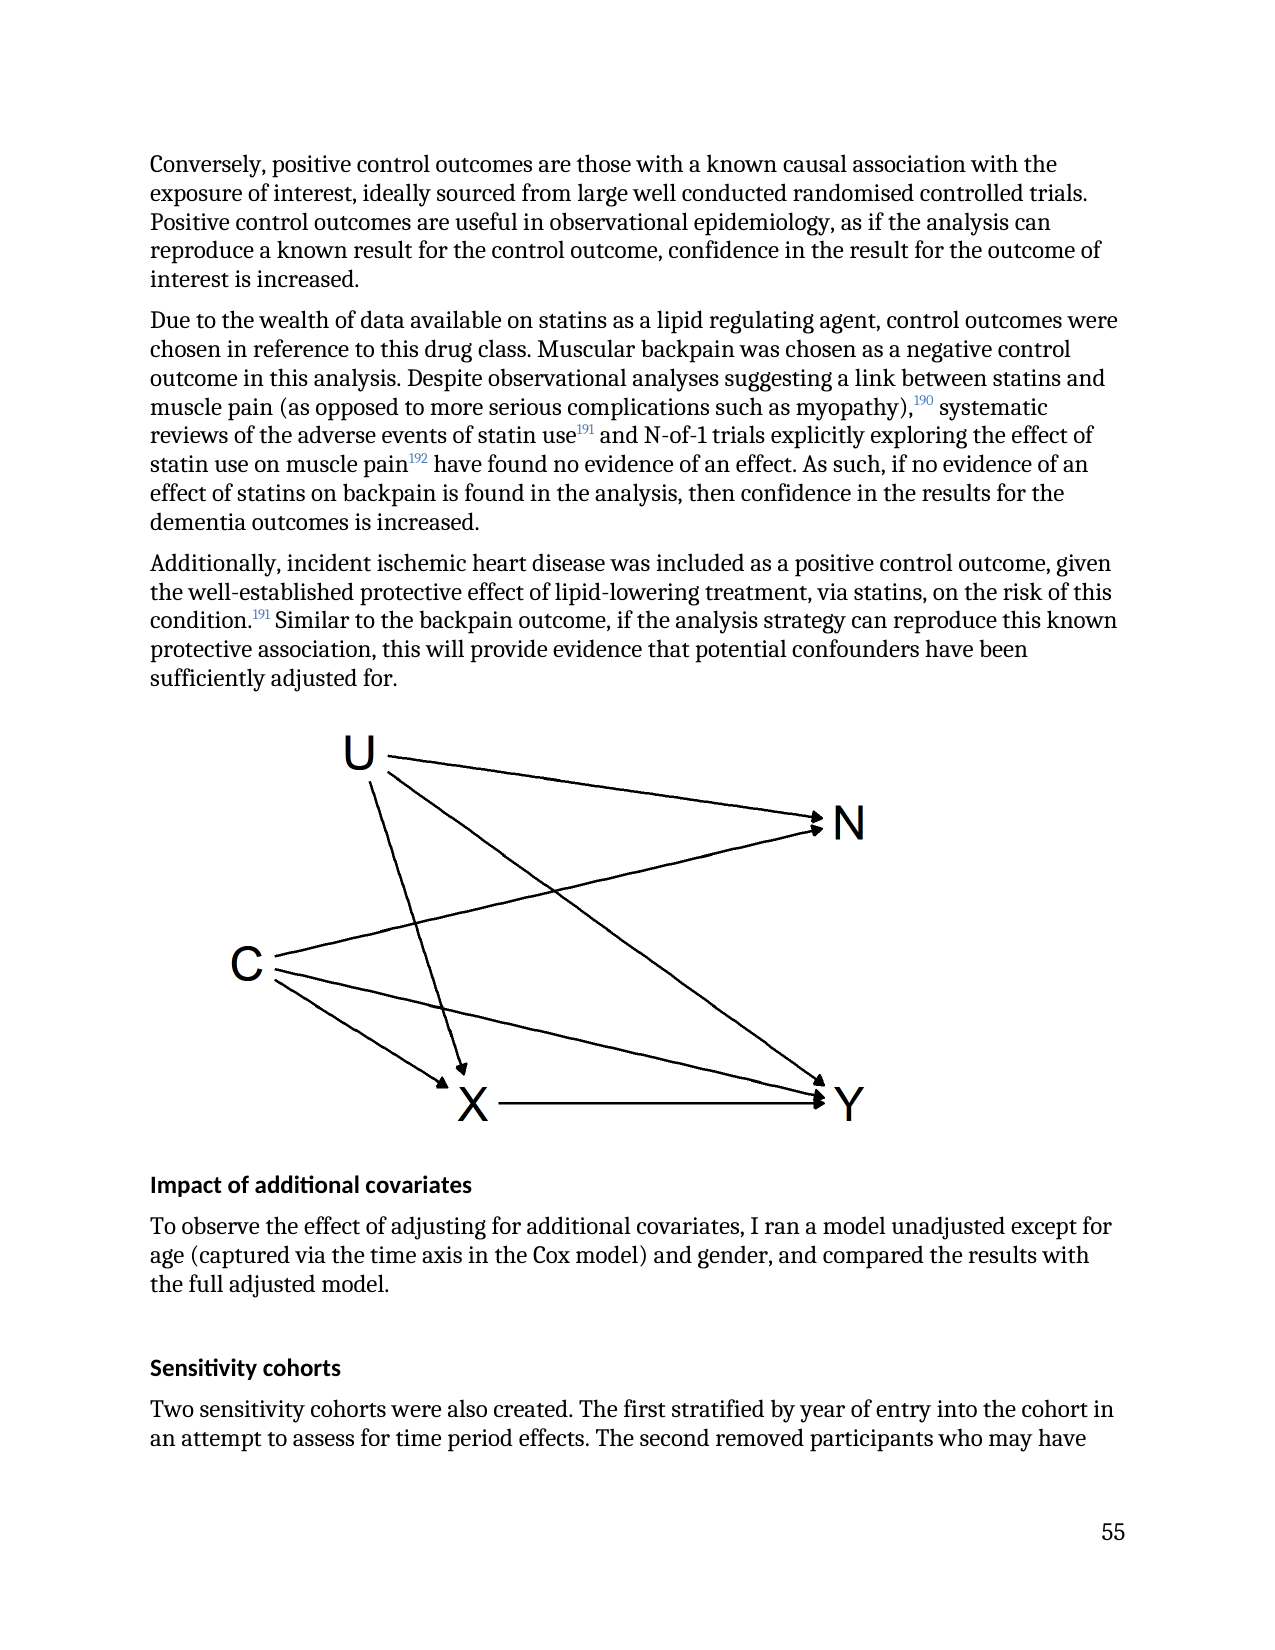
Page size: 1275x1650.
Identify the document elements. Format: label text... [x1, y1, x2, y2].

text Due to the wealth of data available on statins as a lipid regulating agent, control outcomes were chosen in reference to this drug class. Muscular backpain was chosen as a negative control outcome in this analysis. Despite observational analyses suggesting a link between statins and muscle pain (as opposed to more serious complications such as myopathy),190 systematic reviews of the adverse events of statin use191 and N-of-1 trials explicitly exploring the effect of statin use on muscle pain192 have found no evidence of an effect. As such, if no evidence of an effect of statins on backpain is found in the analysis, then confidence in the results for the dementia outcomes is increased. [150, 306, 1125, 536]
subtitle Impact of additional covariates [150, 1169, 1125, 1199]
text To observe the effect of adjusting for additional covariates, I ran a model unadjusted except for age (captured via the time axis in the Cox model) and gender, and compared the results with the full adjusted model. [150, 1212, 1125, 1298]
text Conversely, positive control outcomes are those with a known causal association with the exposure of interest, ideally sourced from large well conducted randomised controlled trials. Positive control outcomes are useful in observational epidemiology, as if the analysis can reproduce a known result for the control outcome, confidence in the result for the outcome of interest is increased. [150, 150, 1125, 294]
picture [168, 705, 922, 1157]
subtitle Sensitivity cohorts [150, 1352, 1125, 1382]
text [150, 1395, 1125, 1452]
text Additionally, incident ischemic heart disease was included as a positive control outcome, given the well-established protective effect of lipid-lowering treatment, via statins, on the risk of this condition.191 Similar to the backpain outcome, if the analysis strategy can reproduce this known protective association, this will provide evidence that potential confounders have been sufficiently adjusted for. [150, 549, 1125, 692]
